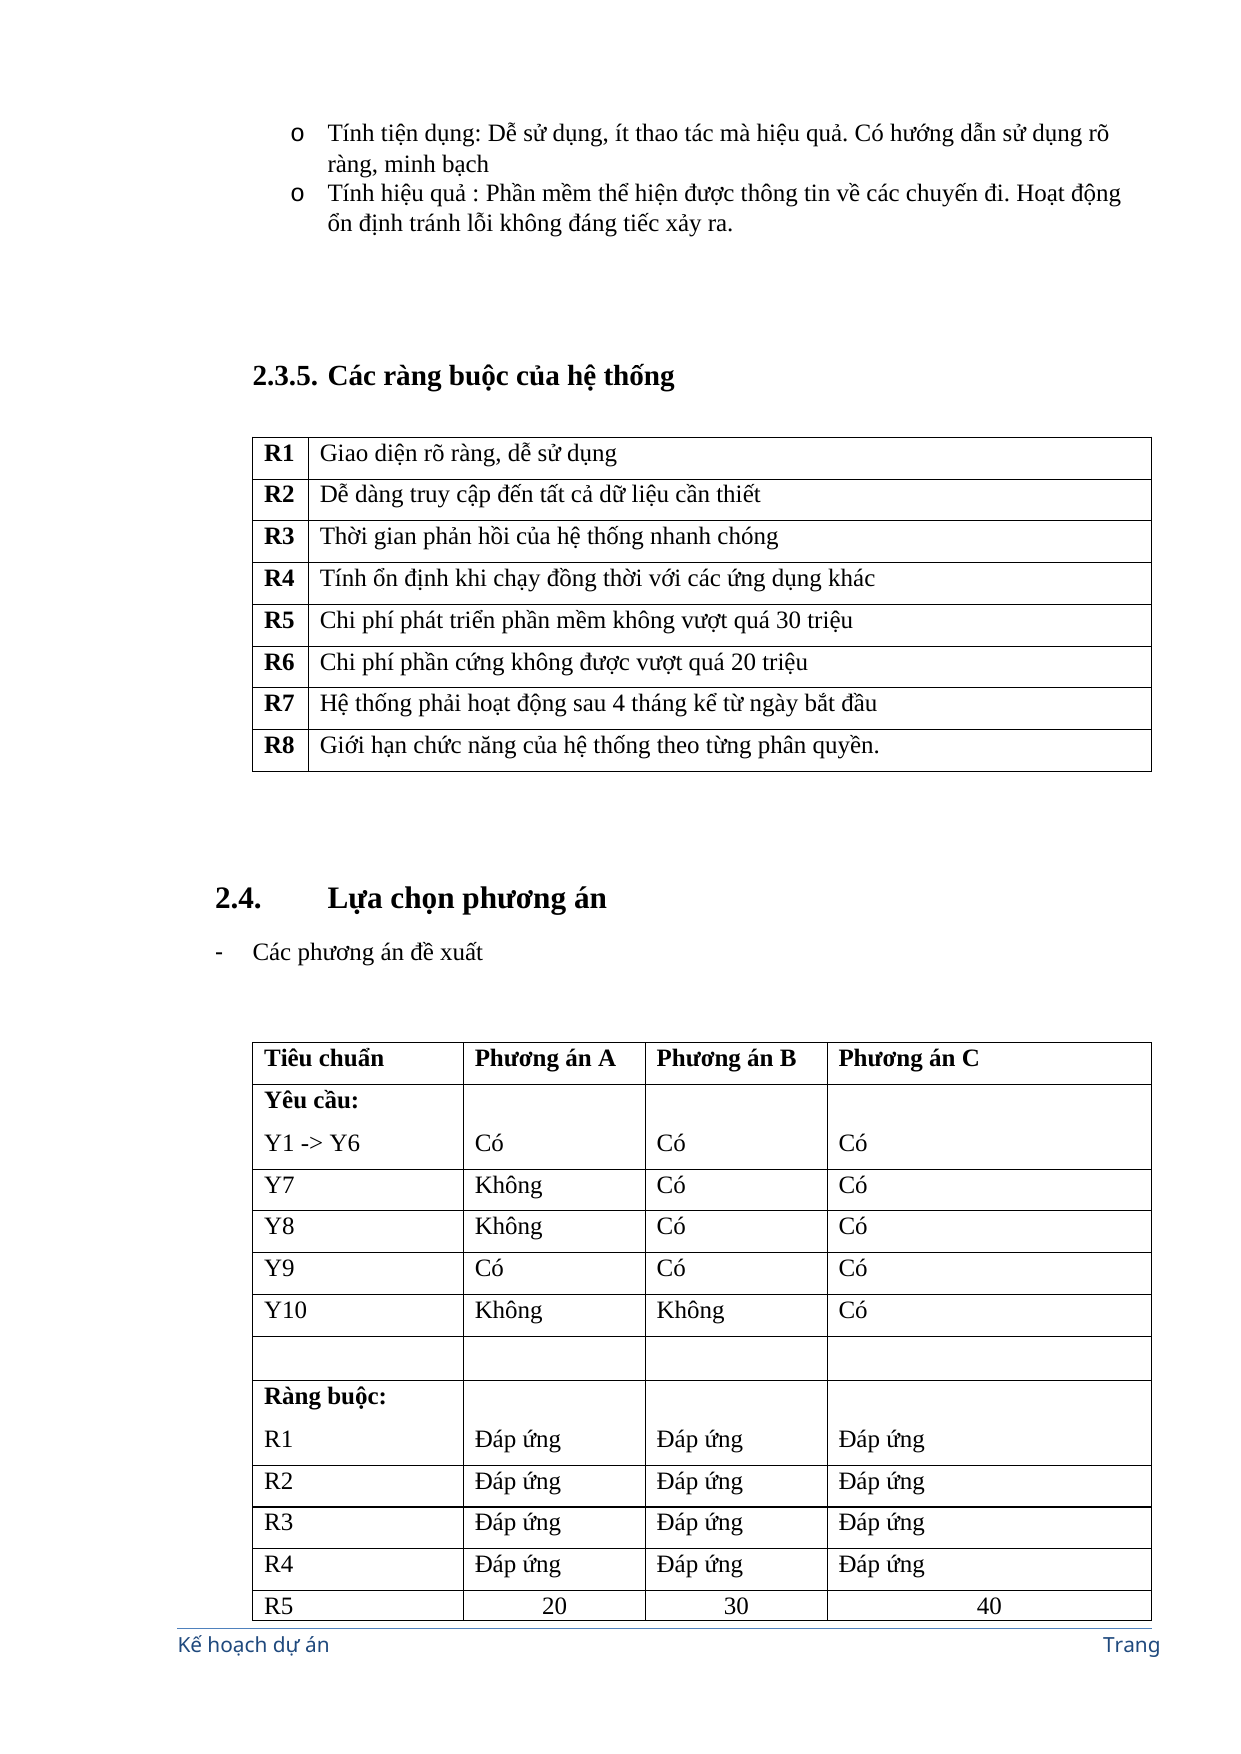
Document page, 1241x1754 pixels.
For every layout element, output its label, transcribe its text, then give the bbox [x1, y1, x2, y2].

list Tính hiệu quả : Phần mềm thể hiện được thông tin về các chuyến đi. Hoạt động ổn định tránh lỗi không đáng tiếc xảy ra. [290, 178, 1152, 237]
table_header Phương án A [464, 1043, 645, 1084]
table_cell Không [464, 1295, 645, 1336]
table_cell Không [464, 1211, 645, 1252]
table_cell Y7 [253, 1170, 463, 1210]
table_cell Ràng buộc: R1 [253, 1381, 463, 1465]
table_cell R2 [253, 480, 308, 520]
table_cell Yêu cầu: Y1 -> Y6 [253, 1085, 463, 1169]
table_cell Đáp ứng [464, 1549, 645, 1590]
table_cell Đáp ứng [828, 1508, 1151, 1548]
table_cell R2 [253, 1466, 463, 1506]
table_header Giao diện rõ ràng, dễ sử dụng [309, 438, 1151, 478]
table_cell Y8 [253, 1211, 463, 1252]
table_cell Đáp ứng [828, 1549, 1151, 1590]
table_cell Có [828, 1085, 1151, 1169]
table_cell Giới hạn chức năng của hệ thống theo từng phân quyền. [309, 730, 1151, 771]
table_cell Đáp ứng [646, 1381, 827, 1465]
table_cell 30 [646, 1591, 827, 1620]
table_cell R7 [253, 688, 308, 729]
table_cell R8 [253, 730, 308, 771]
table_cell Có [828, 1295, 1151, 1336]
table_cell Đáp ứng [464, 1381, 645, 1465]
table_cell Không [464, 1170, 645, 1210]
table_cell Có [464, 1085, 645, 1169]
table_cell Có [828, 1253, 1151, 1294]
table_cell Chi phí phát triển phần mềm không vượt quá 30 triệu [309, 605, 1151, 646]
table_cell R5 [253, 605, 308, 646]
table_cell Có [646, 1170, 827, 1210]
table_cell Đáp ứng [646, 1466, 827, 1506]
list Tính tiện dụng: Dễ sử dụng, ít thao tác mà hiệu quả. Có hướng dẫn sử dụng rõ ràng, minh bạch [290, 118, 1152, 178]
table_cell Có [828, 1170, 1151, 1210]
table_cell R5 [253, 1591, 463, 1620]
table_cell 20 [464, 1591, 645, 1620]
table_cell Chi phí phần cứng không được vượt quá 20 triệu [309, 647, 1151, 687]
table_header R1 [253, 438, 308, 478]
table_cell Đáp ứng [828, 1466, 1151, 1506]
table_cell R3 [253, 1508, 463, 1548]
table_header Phương án B [646, 1043, 827, 1084]
table_cell Tính ổn định khi chạy đồng thời với các ứng dụng khác [309, 563, 1151, 604]
table_cell R4 [253, 563, 308, 604]
table_header Tiêu chuẩn [253, 1043, 463, 1084]
table_cell Y10 [253, 1295, 463, 1336]
list Lựa chọn phương án [215, 879, 1152, 916]
table_cell Có [828, 1211, 1151, 1252]
table_cell R3 [253, 521, 308, 562]
list Các ràng buộc của hệ thống [252, 358, 1152, 391]
table_cell [646, 1337, 827, 1380]
table_cell Có [646, 1253, 827, 1294]
table_cell Có [646, 1211, 827, 1252]
table_cell Có [646, 1085, 827, 1169]
table_cell [464, 1337, 645, 1380]
list Các phương án đề xuất [215, 933, 1152, 967]
table_cell Hệ thống phải hoạt động sau 4 tháng kể từ ngày bắt đầu [309, 688, 1151, 729]
table_cell Dễ dàng truy cập đến tất cả dữ liệu cần thiết [309, 480, 1151, 520]
table_cell R4 [253, 1549, 463, 1590]
table_cell Đáp ứng [646, 1508, 827, 1548]
table_cell Không [646, 1295, 827, 1336]
table_cell Thời gian phản hồi của hệ thống nhanh chóng [309, 521, 1151, 562]
table_cell 40 [828, 1591, 1151, 1620]
table_cell Đáp ứng [464, 1466, 645, 1506]
table_cell Đáp ứng [828, 1381, 1151, 1465]
table_cell Đáp ứng [464, 1508, 645, 1548]
table_cell Có [464, 1253, 645, 1294]
table_cell [253, 1337, 463, 1380]
table_cell R6 [253, 647, 308, 687]
table_cell Y9 [253, 1253, 463, 1294]
table_cell [828, 1337, 1151, 1380]
table_header Phương án C [828, 1043, 1151, 1084]
table_cell Đáp ứng [646, 1549, 827, 1590]
